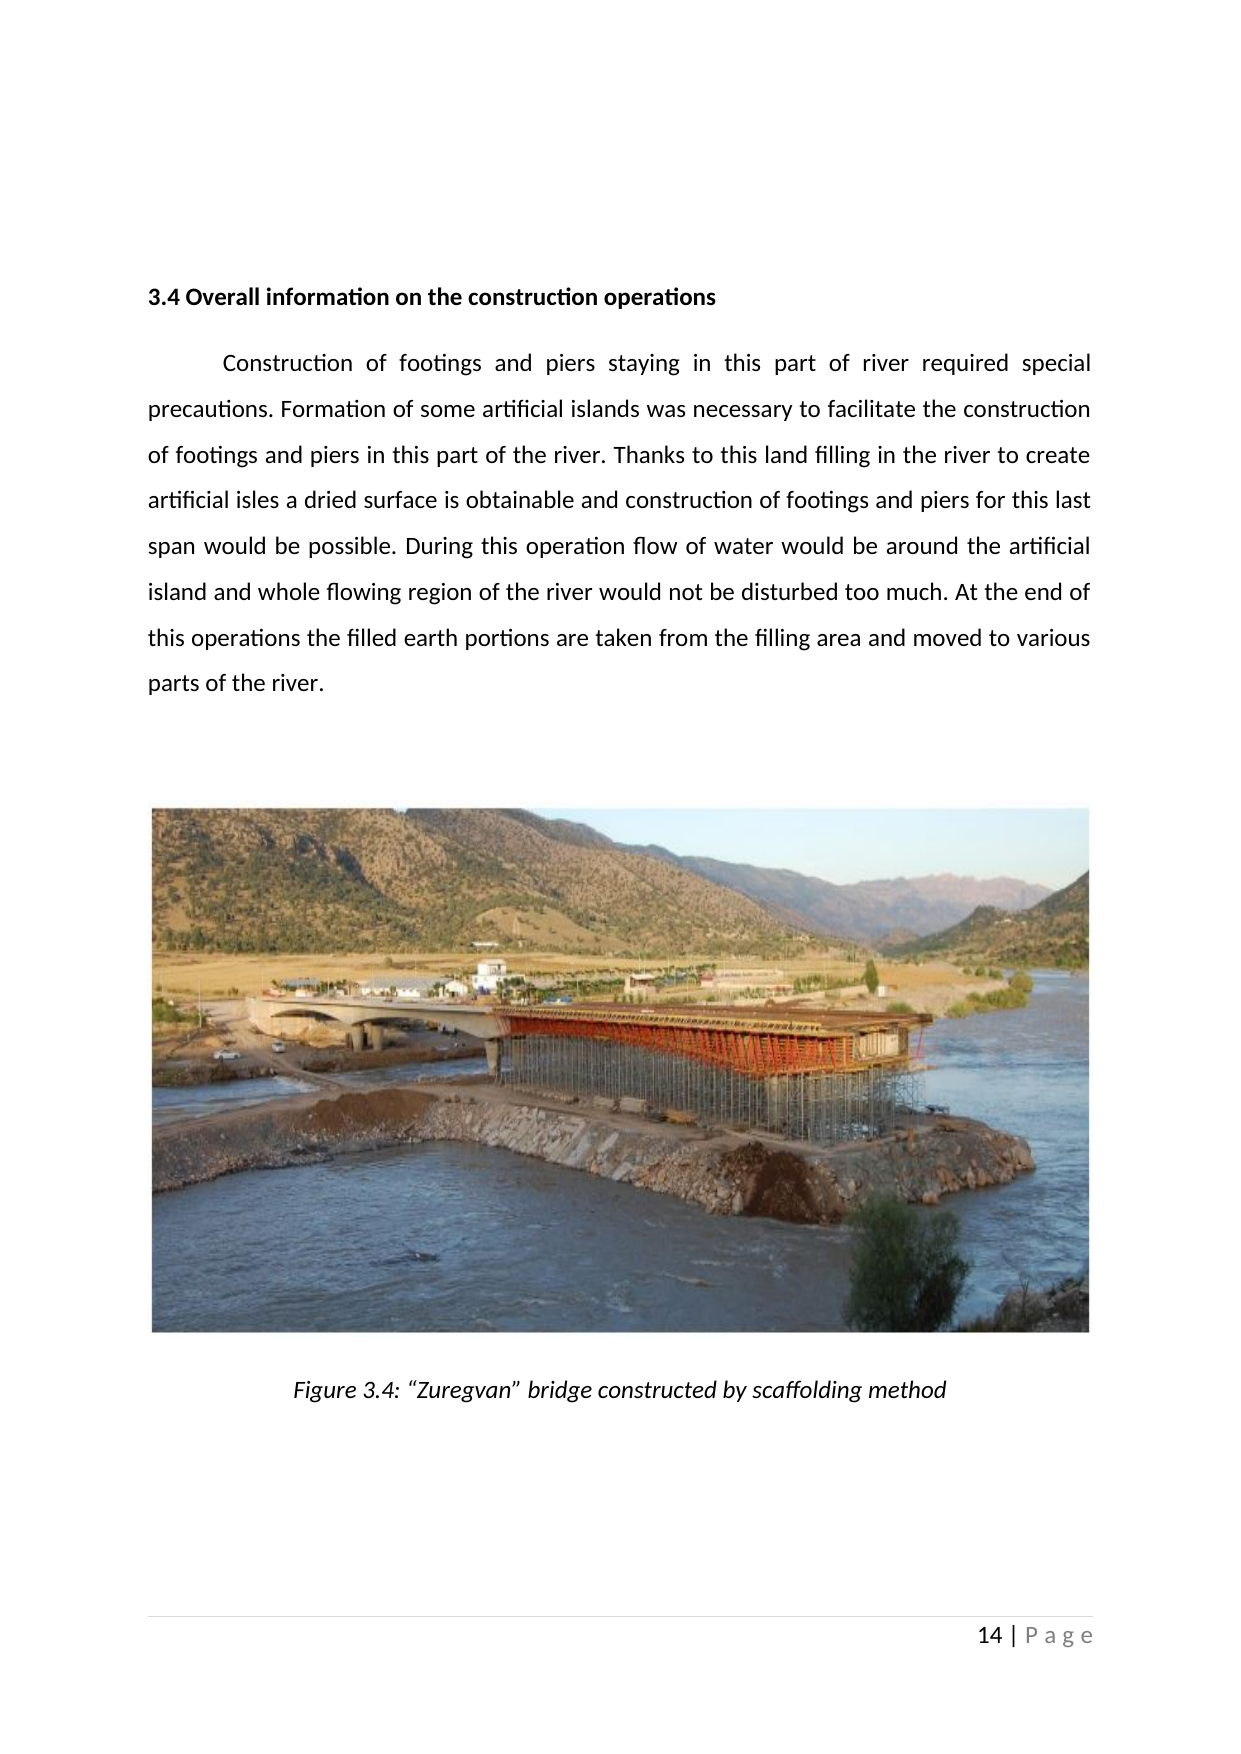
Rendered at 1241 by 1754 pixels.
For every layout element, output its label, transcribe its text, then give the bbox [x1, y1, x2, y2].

text Figure 3.4: “Zuregvan” bridge constructed by scaffolding method [148, 1374, 1093, 1404]
text Construction of footings and piers staying in this part of river required special precautions. Formation of some artificial islands was necessary to facilitate the construction of footings and piers in this part of the river. Thanks to this land filling in the river to create artificial isles a dried surface is obtainable and construction of footings and piers for this last span would be possible. During this operation flow of water would be around the artificial island and whole flowing region of the river would not be disturbed too much. At the end of this operations the filled earth portions are taken from the filling area and moved to various parts of the river. [148, 347, 1093, 698]
picture [147, 800, 1093, 1338]
text 3.4 Overall information on the construction operations [148, 281, 1093, 311]
